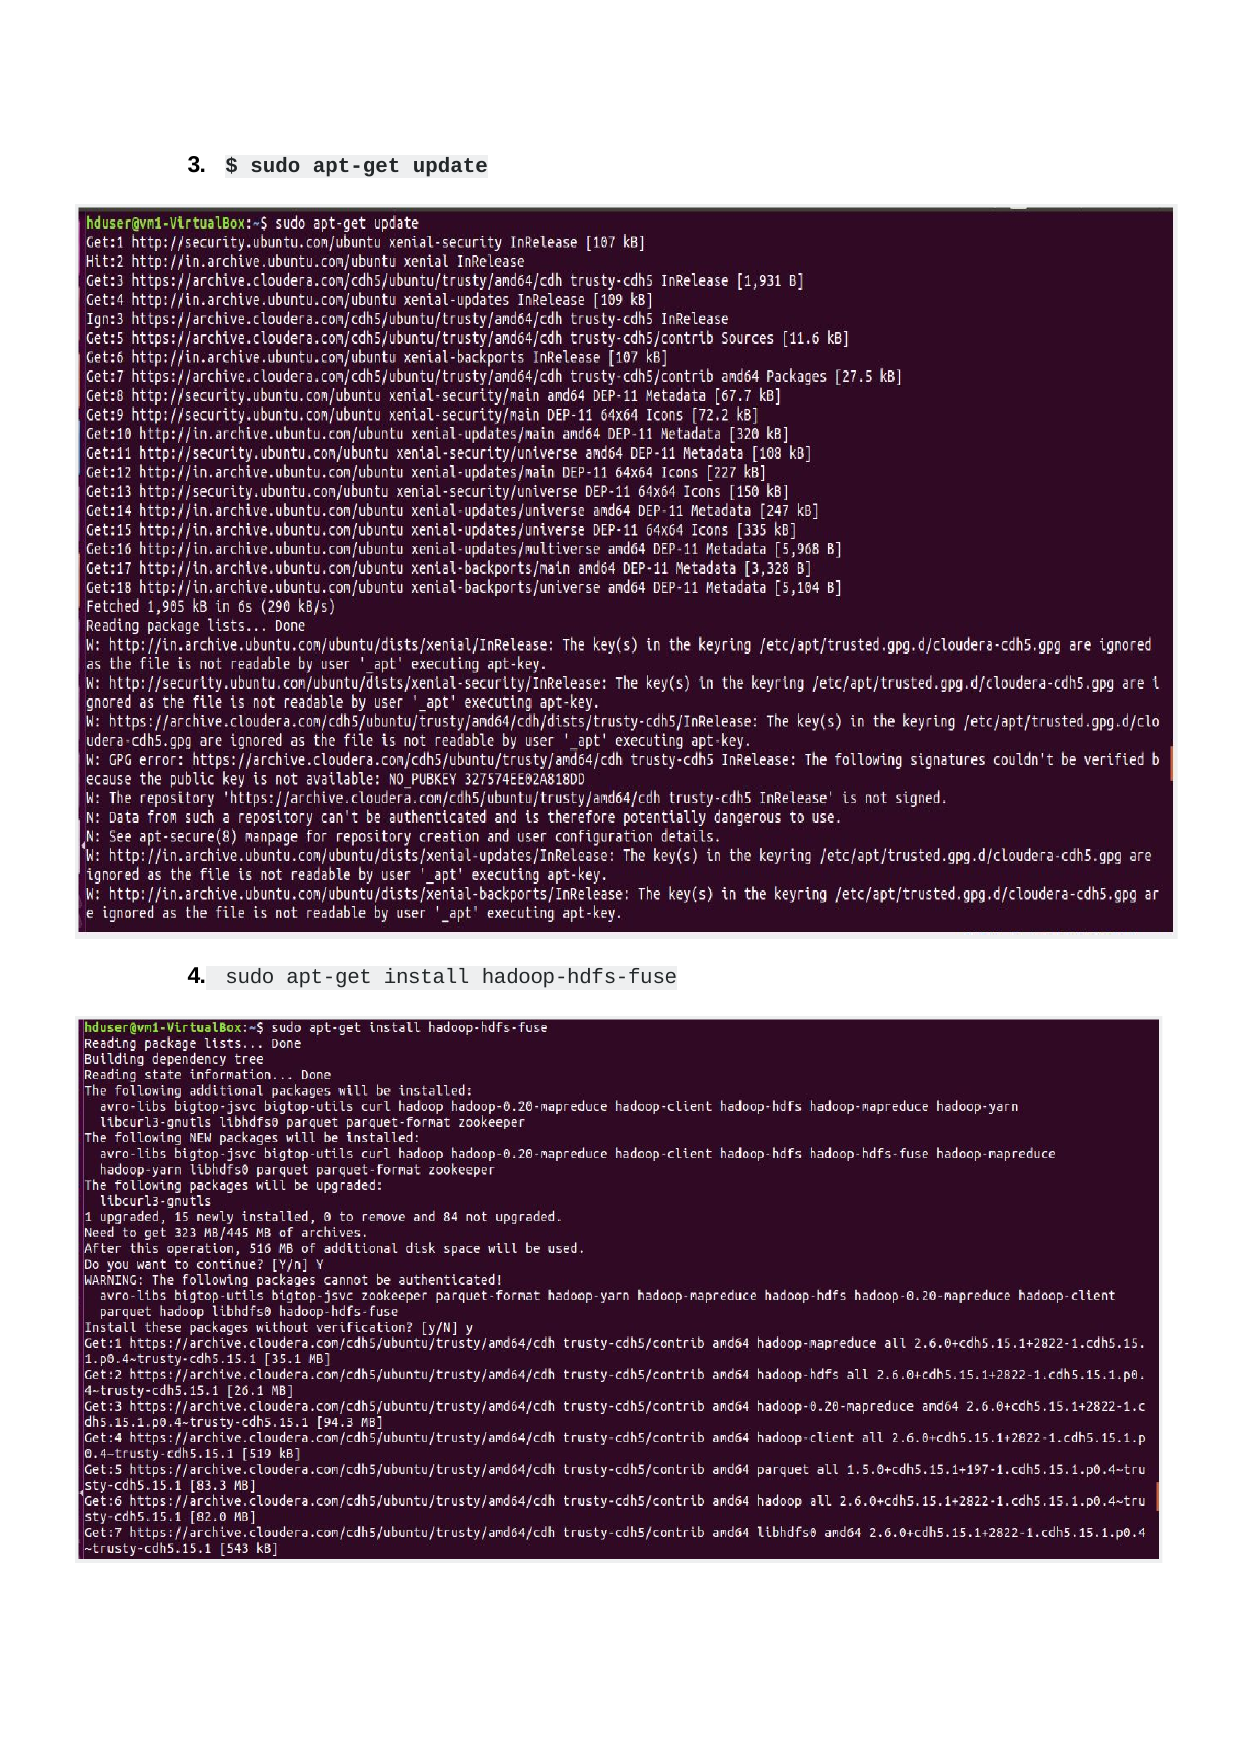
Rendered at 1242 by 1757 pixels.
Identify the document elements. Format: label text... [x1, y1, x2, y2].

picture [75, 1016, 1163, 1563]
list $ sudo apt-get update [187, 151, 1196, 178]
picture [75, 204, 1178, 939]
